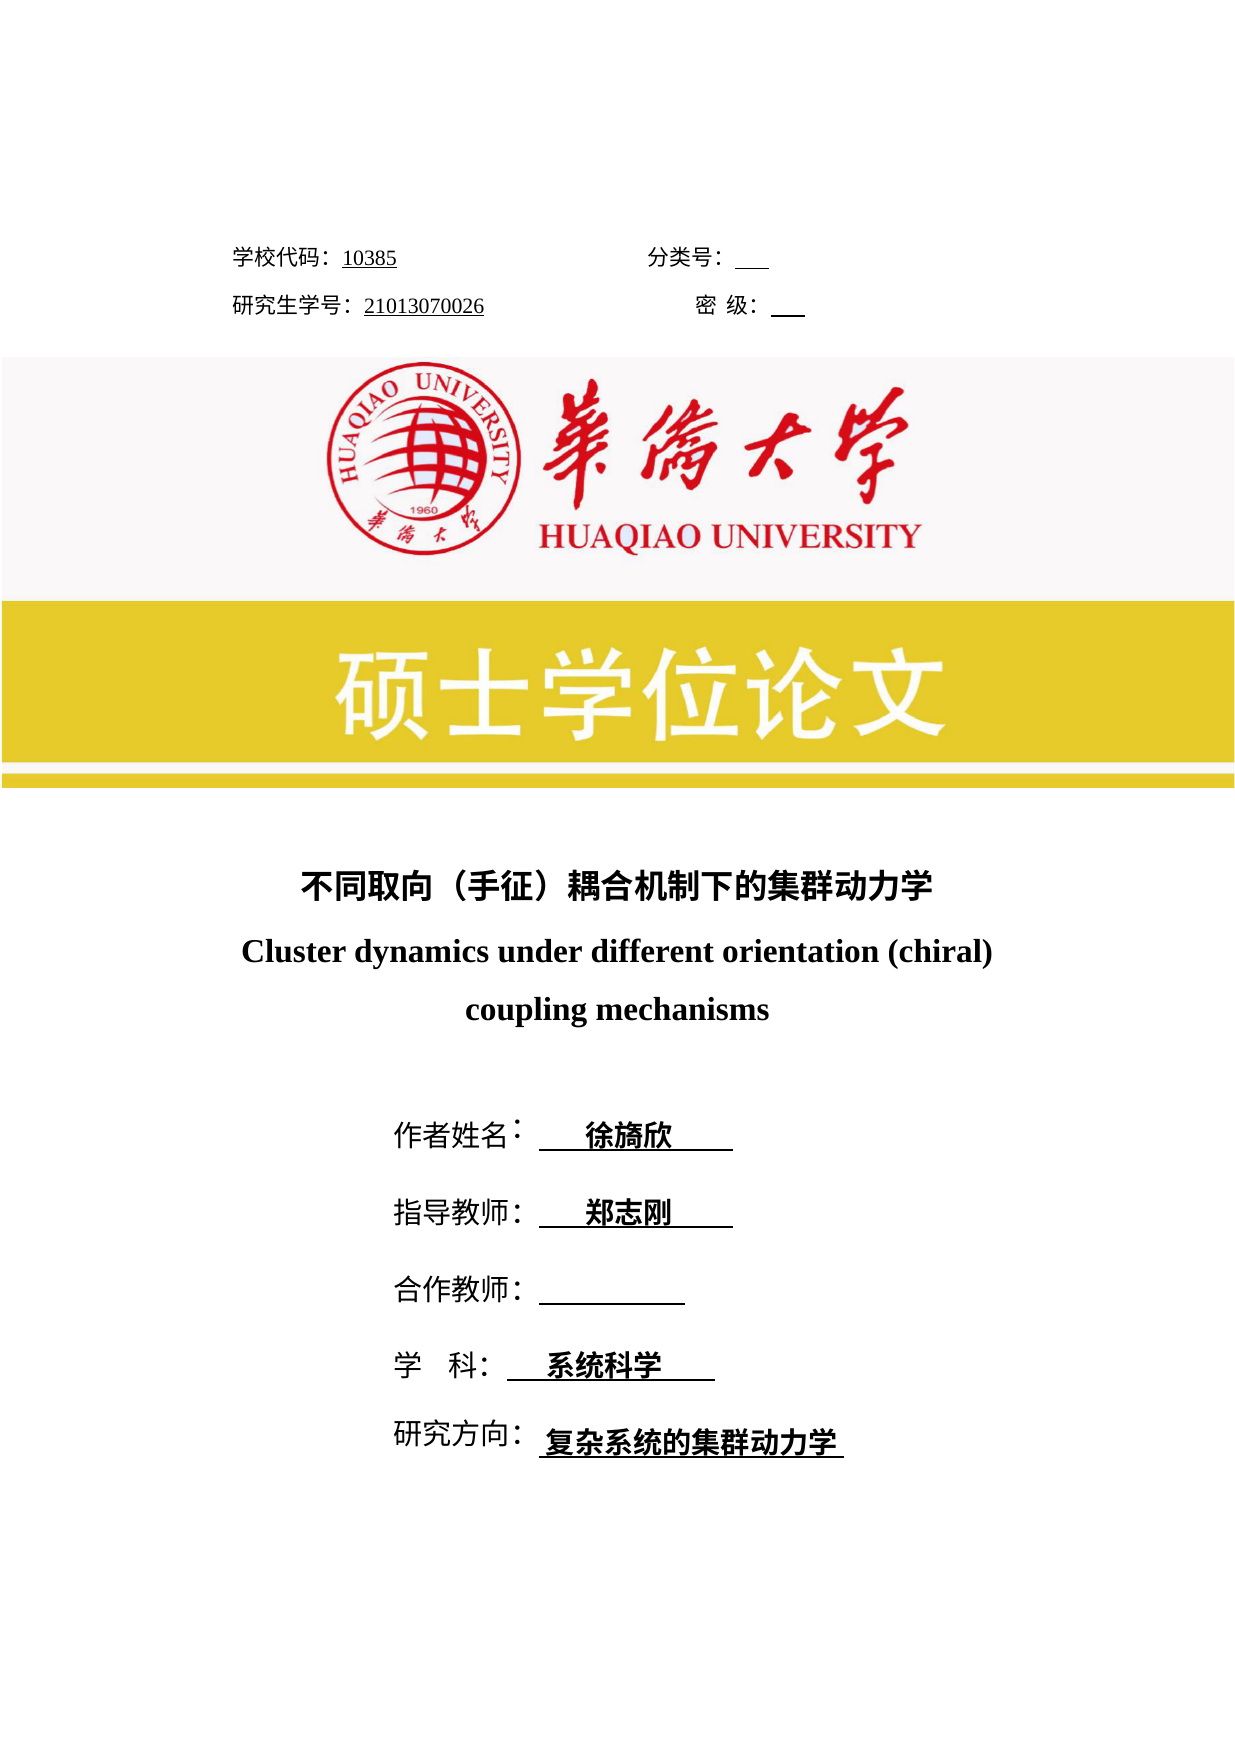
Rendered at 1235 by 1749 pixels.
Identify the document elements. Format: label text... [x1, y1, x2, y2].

text 学 科： 系统科学 [189, 1334, 1045, 1385]
picture [1, 357, 1235, 788]
text 指导教师： 郑志刚 [189, 1181, 1045, 1232]
text 不同取向（手征）耦合机制下的集群动力学 [189, 859, 1045, 908]
text 作者姓名： 徐旖欣 [189, 1104, 1045, 1155]
text 合作教师： [189, 1257, 1045, 1309]
text 学校代码：10385 分类号： [233, 240, 1045, 272]
text 研究生学号：21013070026 密 级： [233, 288, 1045, 319]
text Cluster dynamics under different orientation (chiral) coupling mechanisms [189, 932, 1045, 1027]
text 研究方向： 复杂系统的集群动力学 [189, 1411, 1045, 1462]
